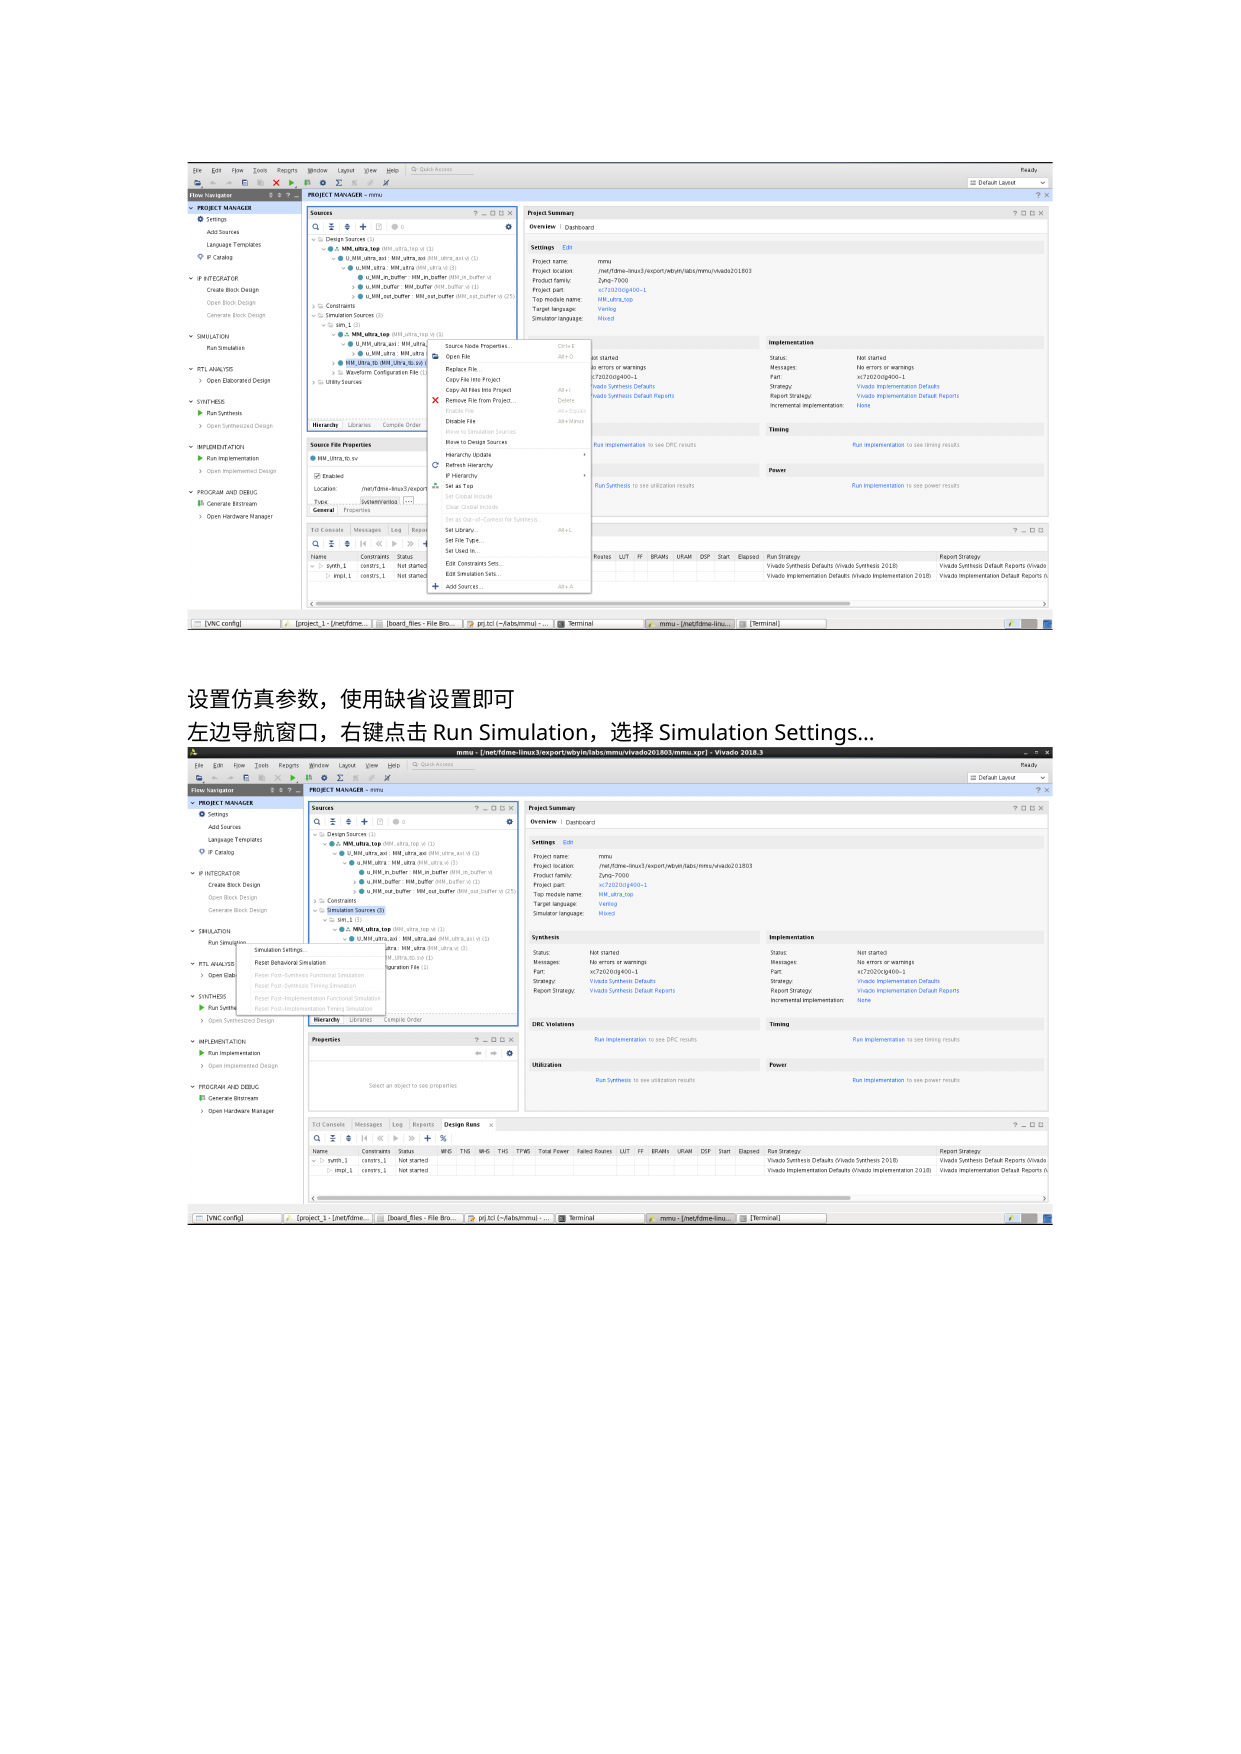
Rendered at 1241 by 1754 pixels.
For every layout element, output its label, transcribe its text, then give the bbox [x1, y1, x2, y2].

text 左边导航窗口，右键点击Run Simulation，选择Simulation Settings… [187, 714, 1053, 747]
picture [187, 162, 1053, 630]
text 设置仿真参数，使用缺省设置即可 [187, 682, 1053, 714]
picture [187, 747, 1053, 1225]
